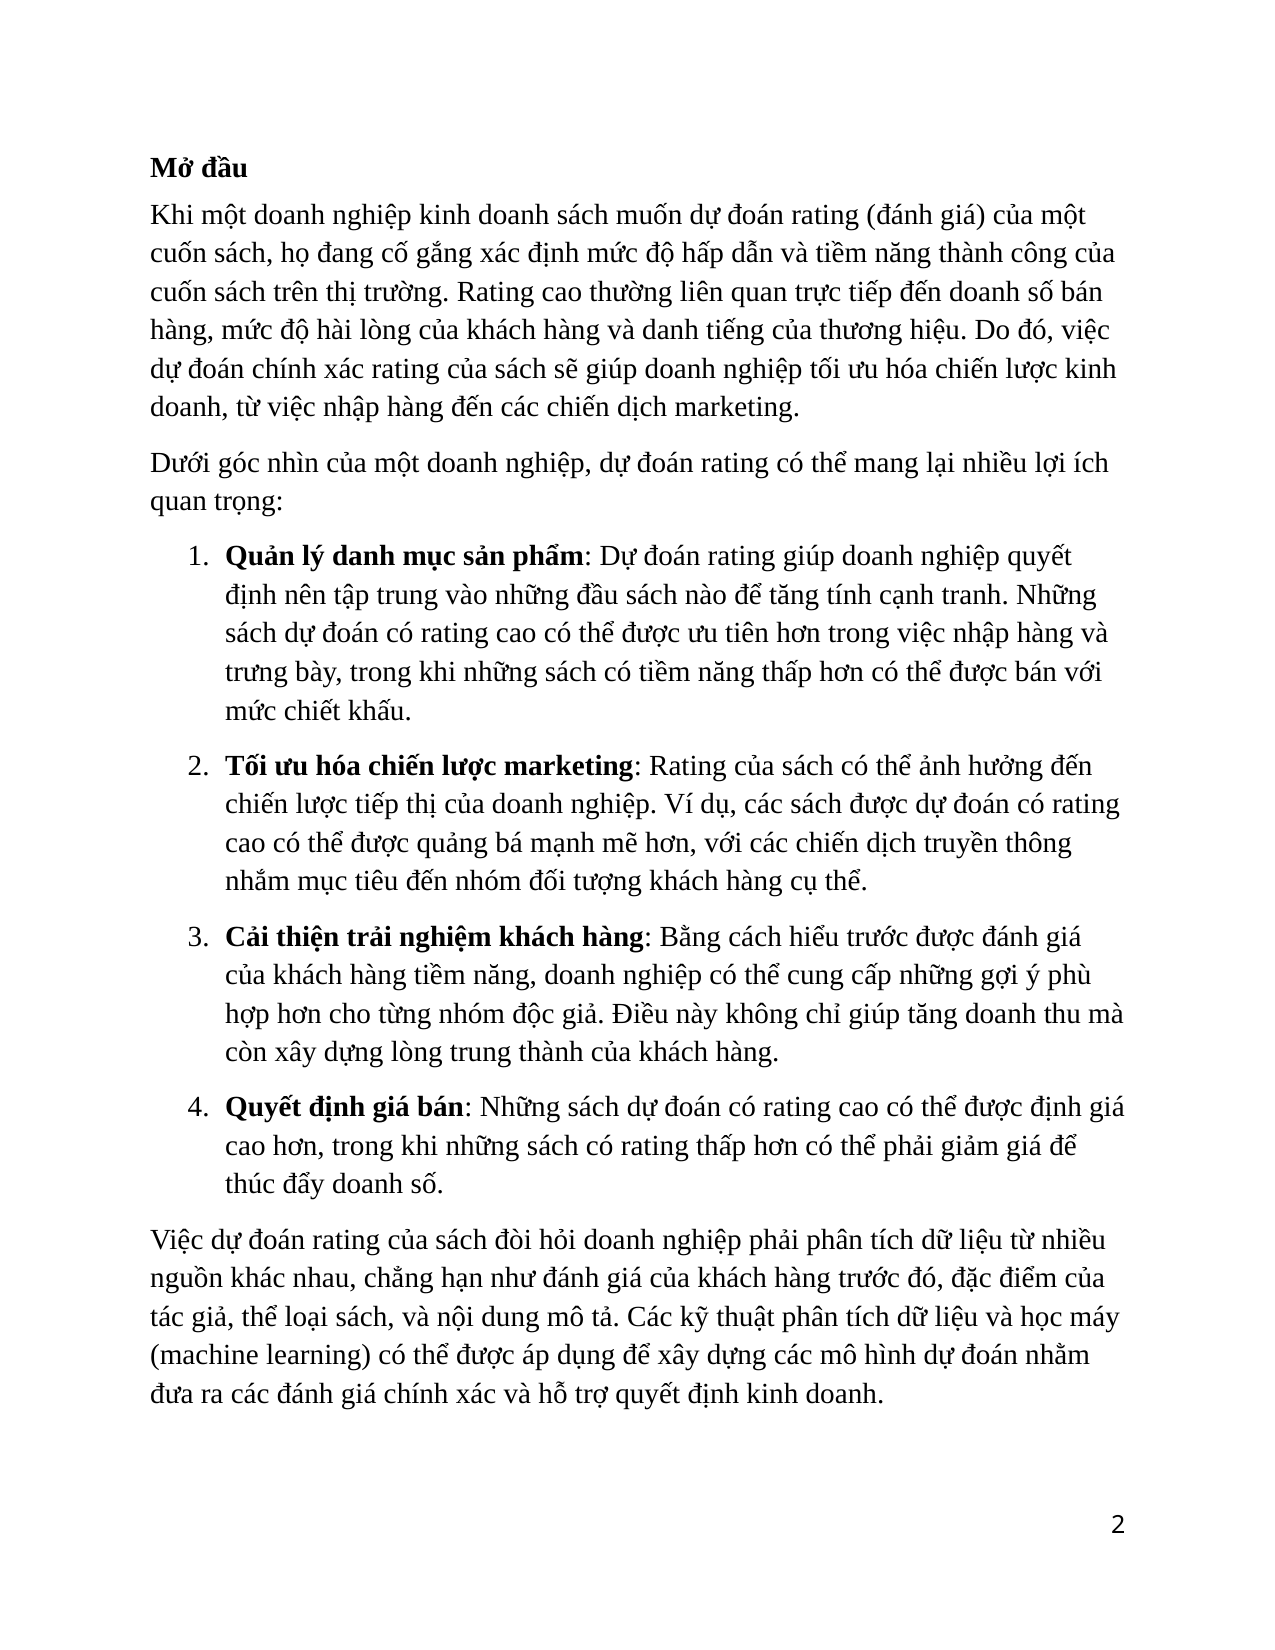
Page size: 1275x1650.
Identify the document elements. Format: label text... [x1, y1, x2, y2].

text Dưới góc nhìn của một doanh nghiệp, dự đoán rating có thể mang lại nhiều lợi ích quan trọng: [150, 445, 1125, 517]
list Cải thiện trải nghiệm khách hàng: Bằng cách hiểu trước được đánh giá của khách hàng tiềm năng, doanh nghiệp có thể cung cấp những gợi ý phù hợp hơn cho từng nhóm độc giả. Điều này không chỉ giúp tăng doanh thu mà còn xây dựng lòng trung thành của khách hàng. [187, 919, 1125, 1068]
text Khi một doanh nghiệp kinh doanh sách muốn dự đoán rating (đánh giá) của một cuốn sách, họ đang cố gắng xác định mức độ hấp dẫn và tiềm năng thành công của cuốn sách trên thị trường. Rating cao thường liên quan trực tiếp đến doanh số bán hàng, mức độ hài lòng của khách hàng và danh tiếng của thương hiệu. Do đó, việc dự đoán chính xác rating của sách sẽ giúp doanh nghiệp tối ưu hóa chiến lược kinh doanh, từ việc nhập hàng đến các chiến dịch marketing. [150, 197, 1125, 423]
text Việc dự đoán rating của sách đòi hỏi doanh nghiệp phải phân tích dữ liệu từ nhiều nguồn khác nhau, chẳng hạn như đánh giá của khách hàng trước đó, đặc điểm của tác giả, thể loại sách, và nội dung mô tả. Các kỹ thuật phân tích dữ liệu và học máy (machine learning) có thể được áp dụng để xây dựng các mô hình dự đoán nhằm đưa ra các đánh giá chính xác và hỗ trợ quyết định kinh doanh. [150, 1222, 1125, 1409]
list Quản lý danh mục sản phẩm: Dự đoán rating giúp doanh nghiệp quyết định nên tập trung vào những đầu sách nào để tăng tính cạnh tranh. Những sách dự đoán có rating cao có thể được ưu tiên hơn trong việc nhập hàng và trưng bày, trong khi những sách có tiềm năng thấp hơn có thể được bán với mức chiết khấu. [187, 538, 1125, 726]
subtitle Mở đầu [150, 150, 1125, 183]
list Quyết định giá bán: Những sách dự đoán có rating cao có thể được định giá cao hơn, trong khi những sách có rating thấp hơn có thể phải giảm giá để thúc đẩy doanh số. [187, 1089, 1125, 1200]
list Tối ưu hóa chiến lược marketing: Rating của sách có thể ảnh hưởng đến chiến lược tiếp thị của doanh nghiệp. Ví dụ, các sách được dự đoán có rating cao có thể được quảng bá mạnh mẽ hơn, với các chiến dịch truyền thông nhắm mục tiêu đến nhóm đối tượng khách hàng cụ thể. [187, 748, 1125, 897]
